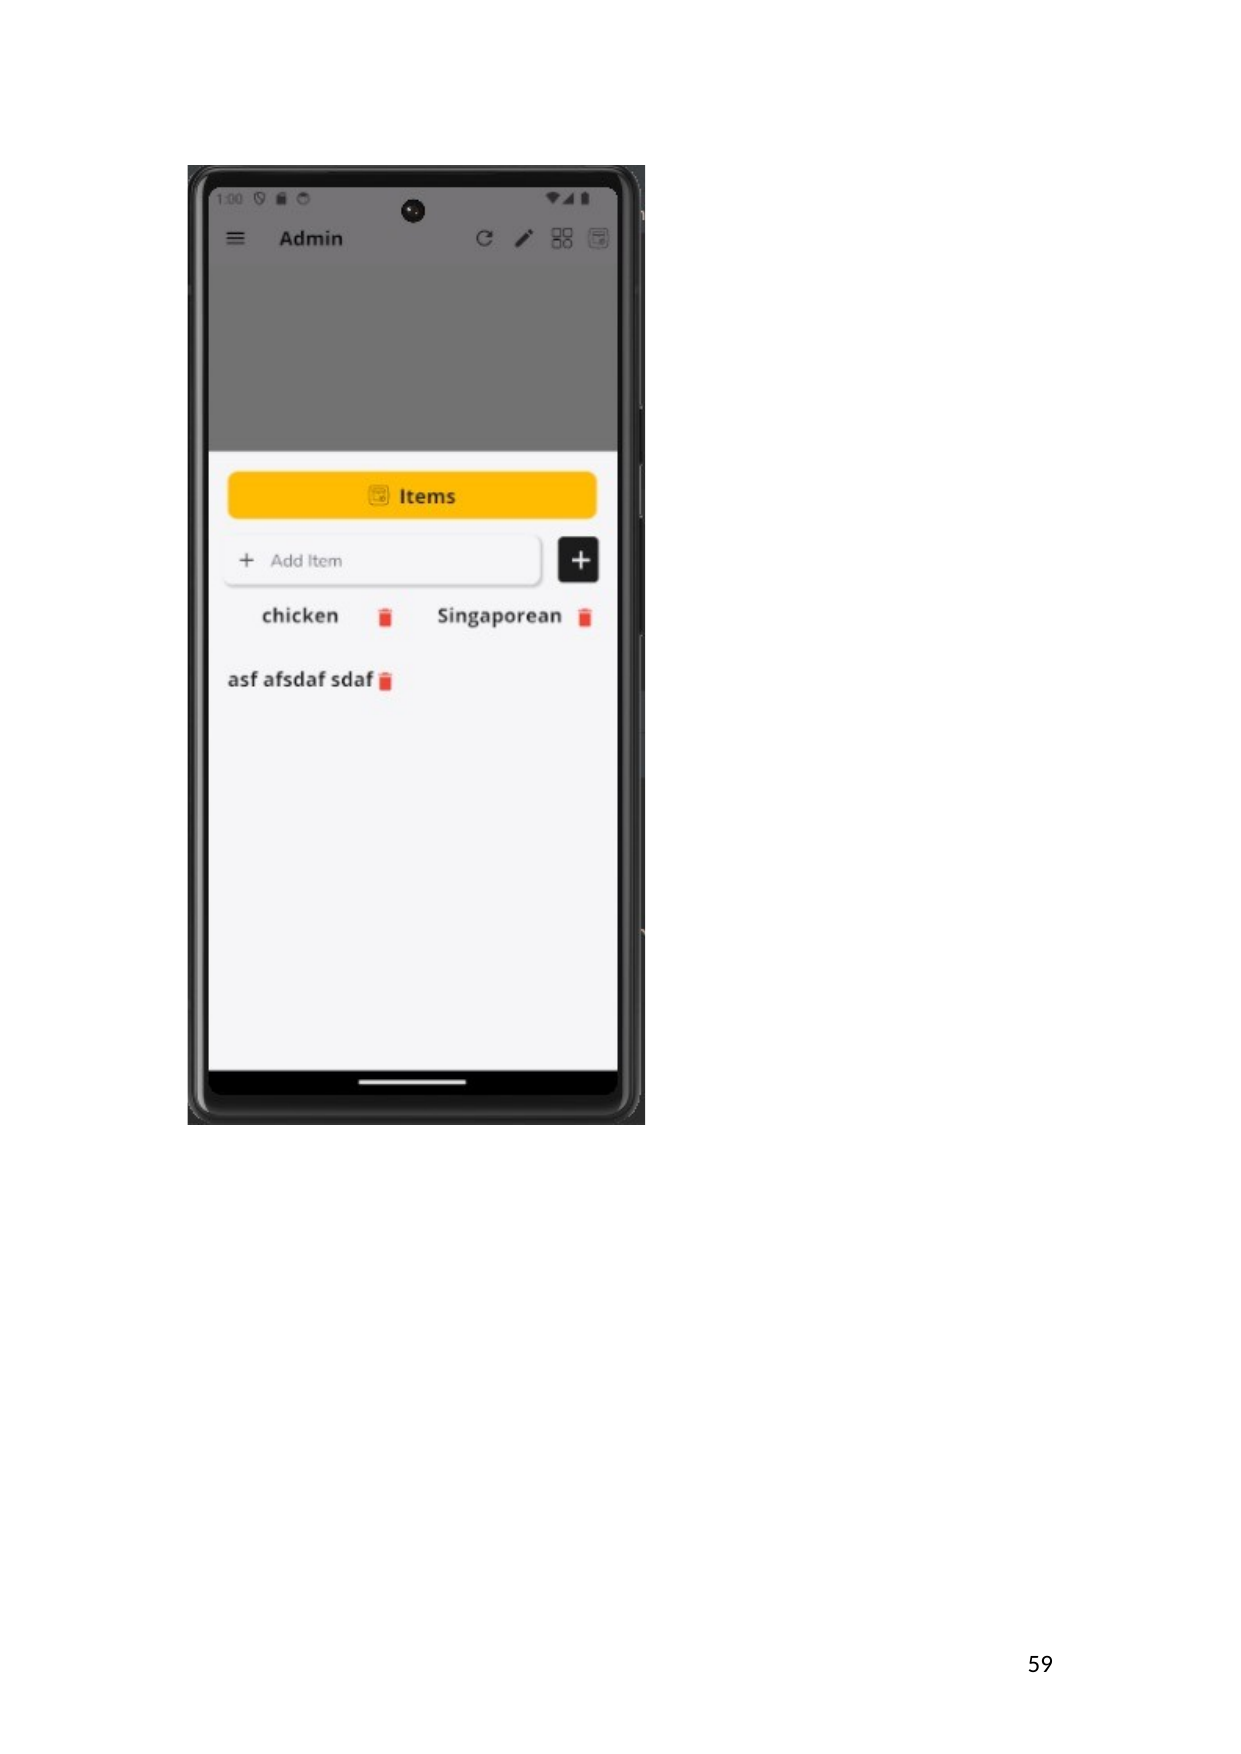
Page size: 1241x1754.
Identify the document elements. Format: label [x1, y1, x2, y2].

picture [187, 165, 646, 1125]
